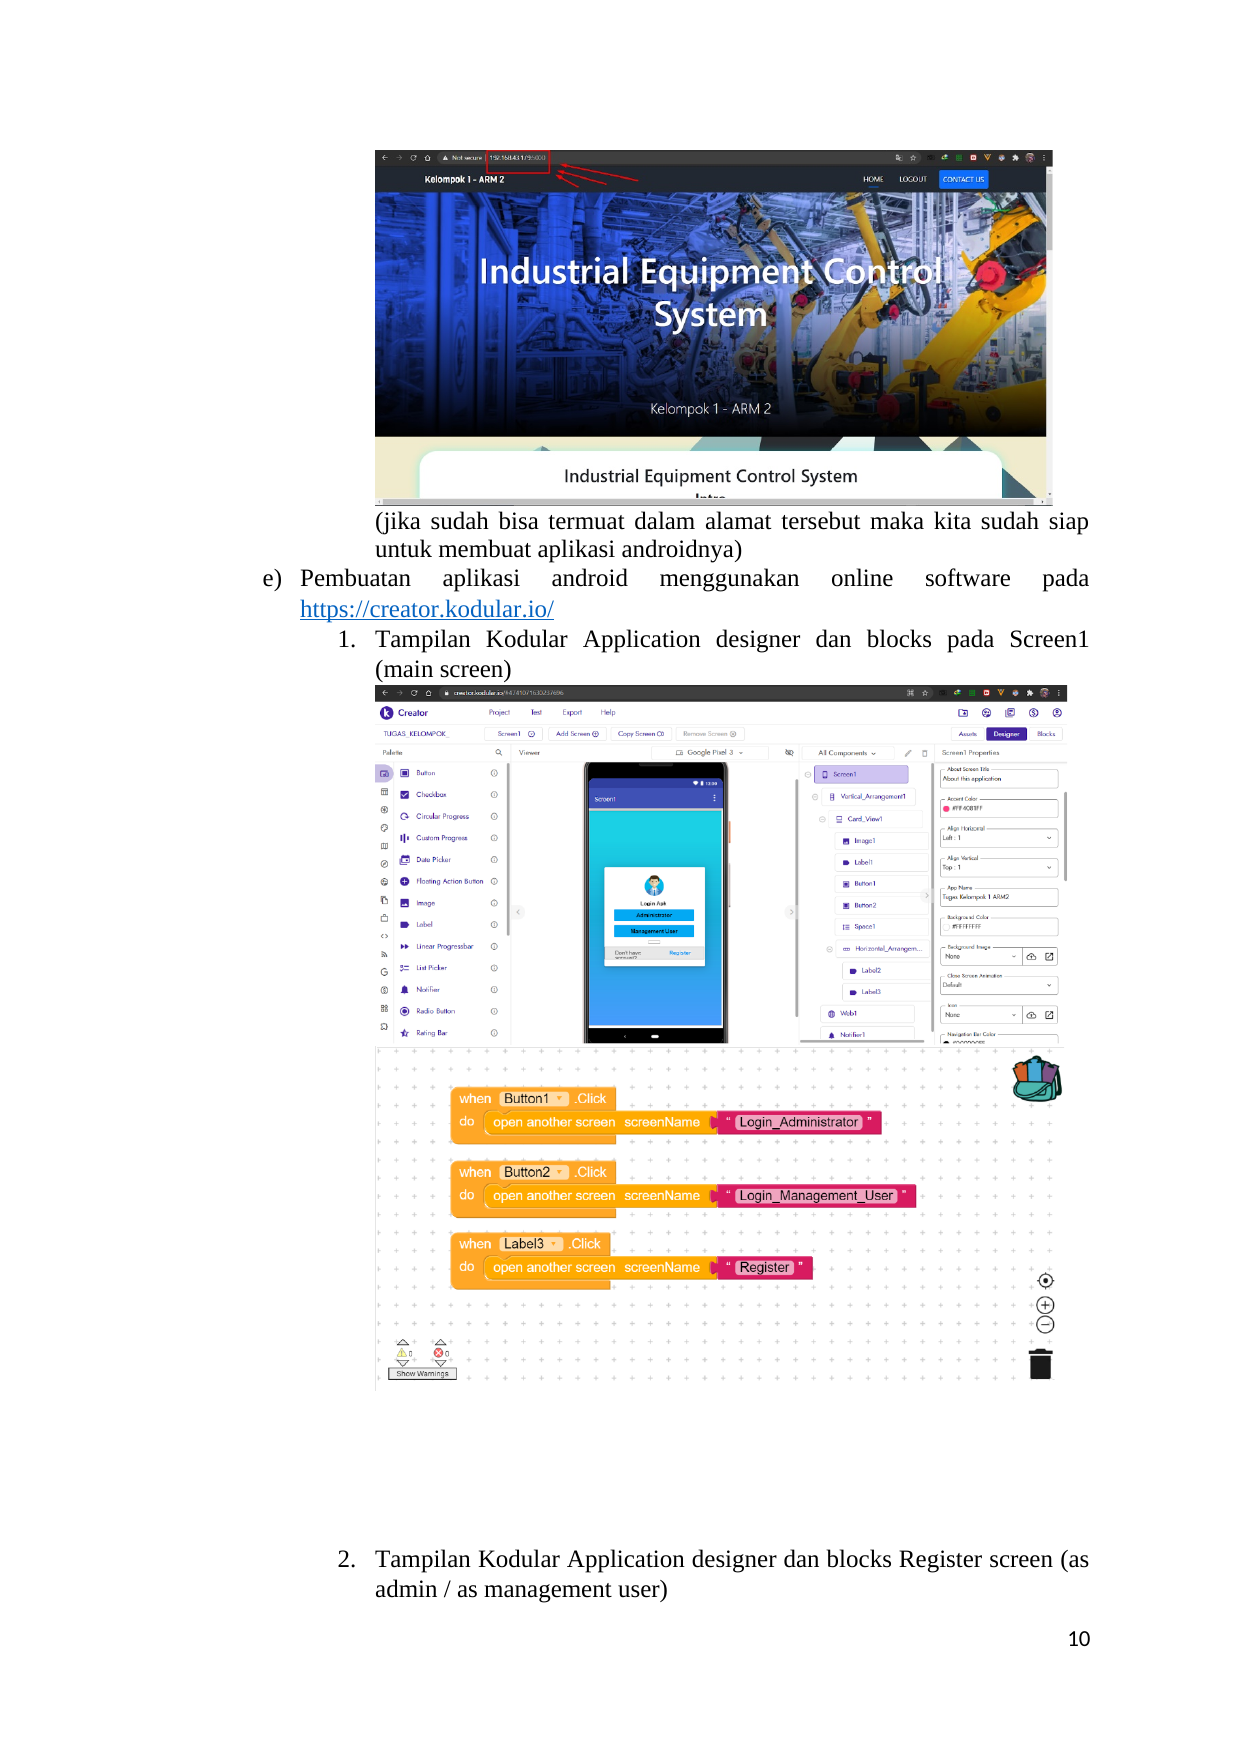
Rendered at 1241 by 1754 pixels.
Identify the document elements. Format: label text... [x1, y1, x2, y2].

picture [375, 150, 1053, 506]
text (jika sudah bisa termuat dalam alamat tersebut maka kita sudah siap untuk membuat aplikasi androidnya) [375, 506, 1090, 563]
list Tampilan Kodular Application designer dan blocks pada Screen1 (main screen) [337, 624, 1090, 683]
picture [375, 1046, 1065, 1391]
picture [375, 685, 1068, 1045]
list Pembuatan aplikasi android menggunakan online software pada https://creator.kodular.io/ [262, 563, 1090, 622]
list Tampilan Kodular Application designer dan blocks Register screen (as admin / as management user) [337, 1544, 1090, 1603]
